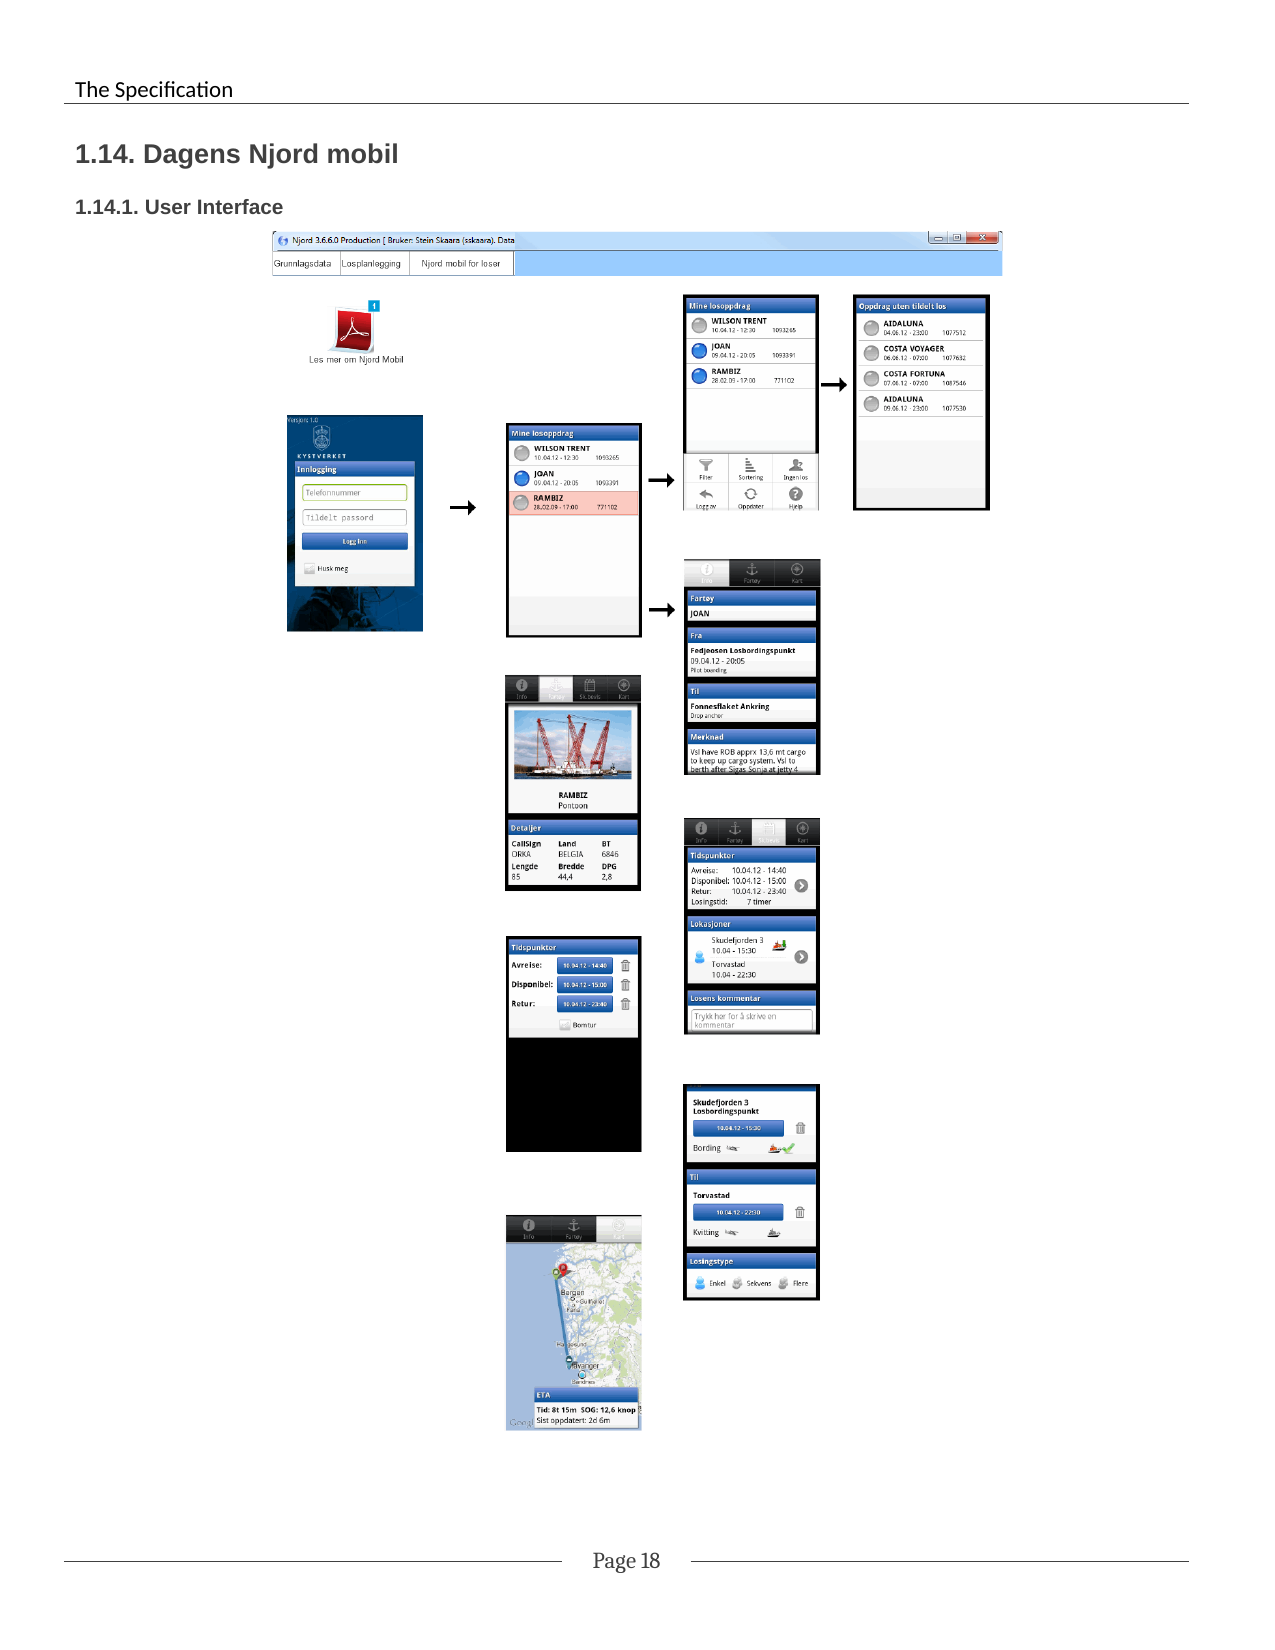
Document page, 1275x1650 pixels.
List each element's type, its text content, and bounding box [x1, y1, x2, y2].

subtitle User Interface [75, 194, 1200, 218]
subtitle Dagens Njord mobil [75, 138, 1200, 169]
